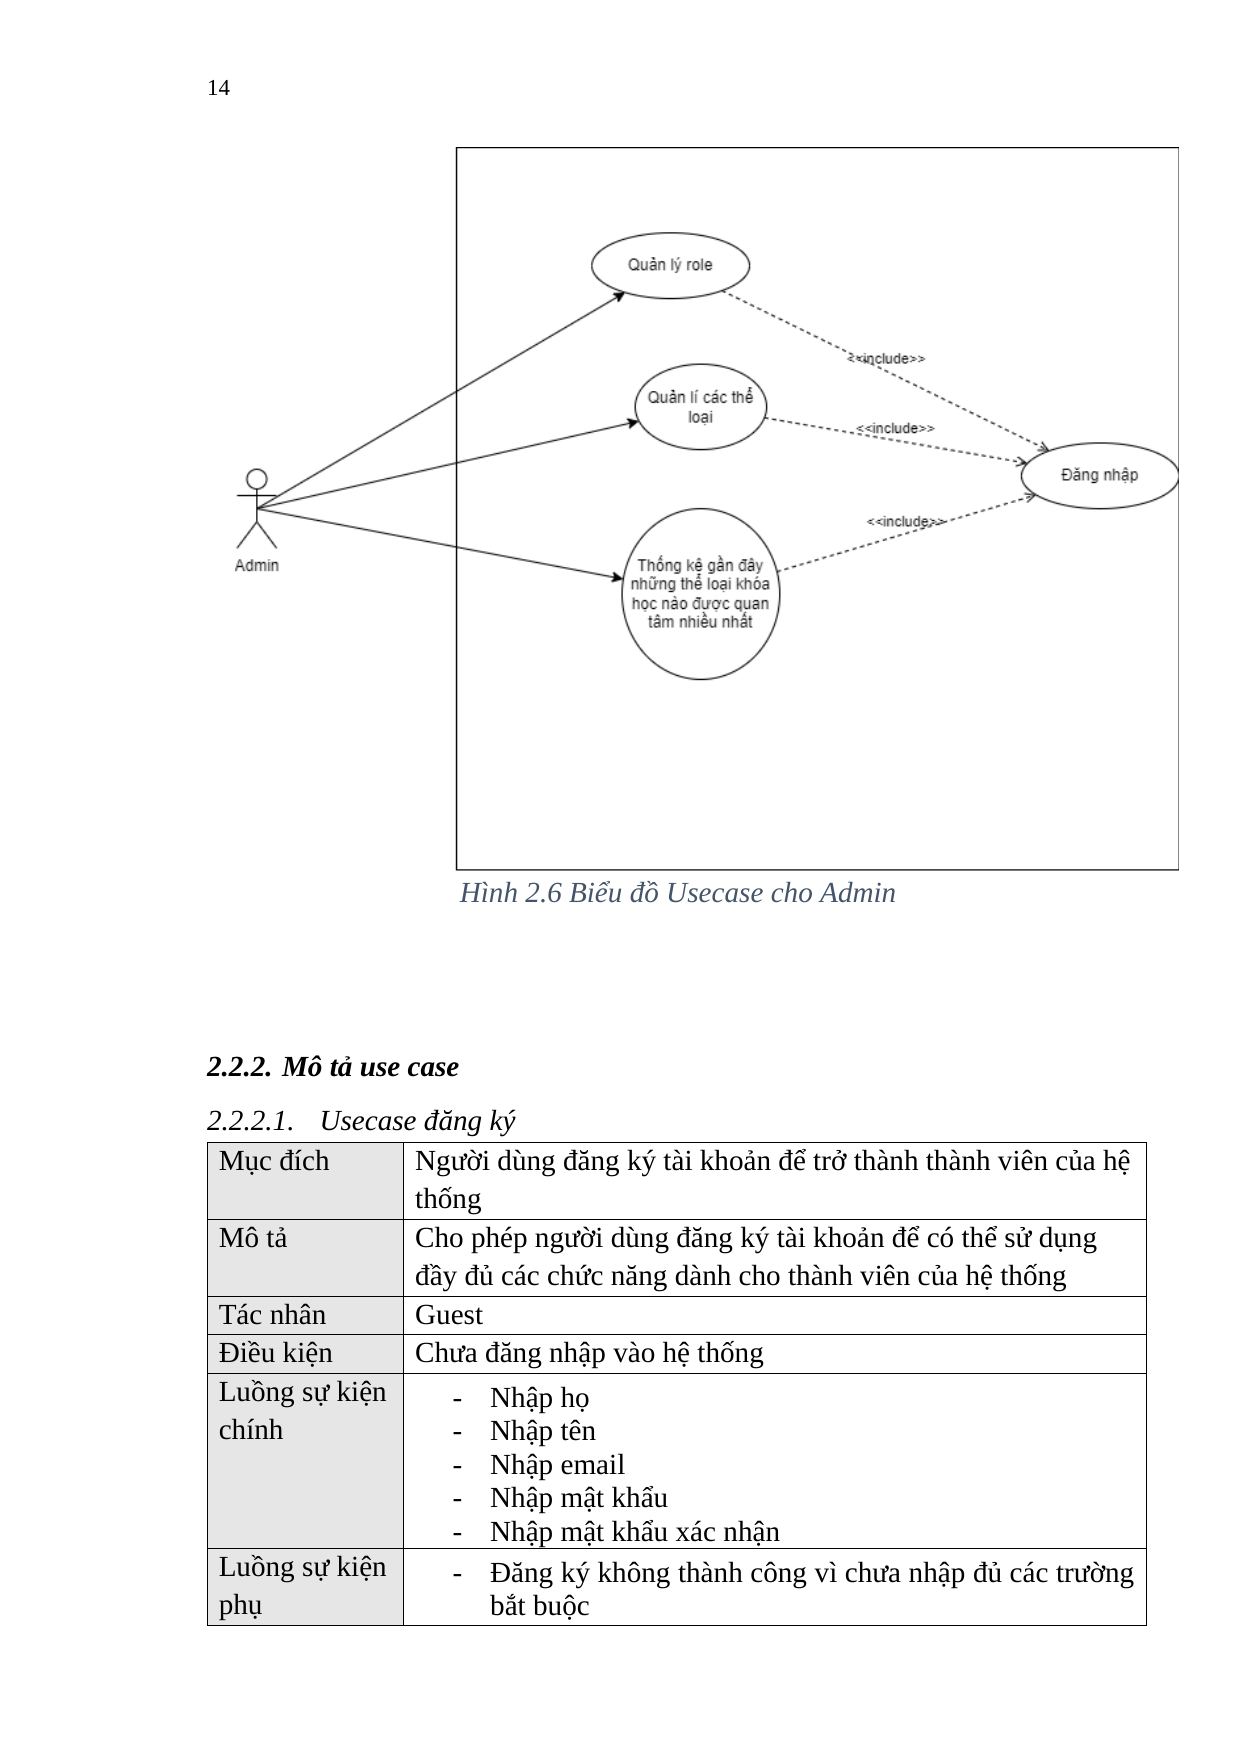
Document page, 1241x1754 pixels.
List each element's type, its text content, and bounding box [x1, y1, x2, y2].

subtitle Mô tả use case [207, 1049, 1152, 1082]
table_cell Tác nhân [208, 1297, 403, 1334]
table_cell Mô tả [208, 1220, 403, 1296]
table_cell Cho phép người dùng đăng ký tài khoản để có thể sử dụng đầy đủ các chức năng dành cho thành viên của hệ thống [404, 1220, 1146, 1296]
table_cell Chưa đăng nhập vào hệ thống [404, 1335, 1146, 1373]
table_header Người dùng đăng ký tài khoản để trở thành thành viên của hệ thống [404, 1143, 1146, 1219]
table_cell Luồng sự kiện chính [208, 1374, 403, 1548]
table_cell Luồng sự kiện phụ [208, 1549, 403, 1625]
subtitle Usecase đăng ký [207, 1103, 1152, 1137]
table_header Mục đích [208, 1143, 403, 1219]
picture [234, 147, 1179, 872]
table_cell Nhập họ Nhập tên Nhập email Nhập mật khẩu Nhập mật khẩu xác nhận [404, 1374, 1146, 1548]
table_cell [404, 1549, 1146, 1625]
text Hình 2.6 Biểu đồ Usecase cho Admin [207, 875, 1152, 909]
table_cell Guest [404, 1297, 1146, 1334]
table_cell Điều kiện [208, 1335, 403, 1373]
